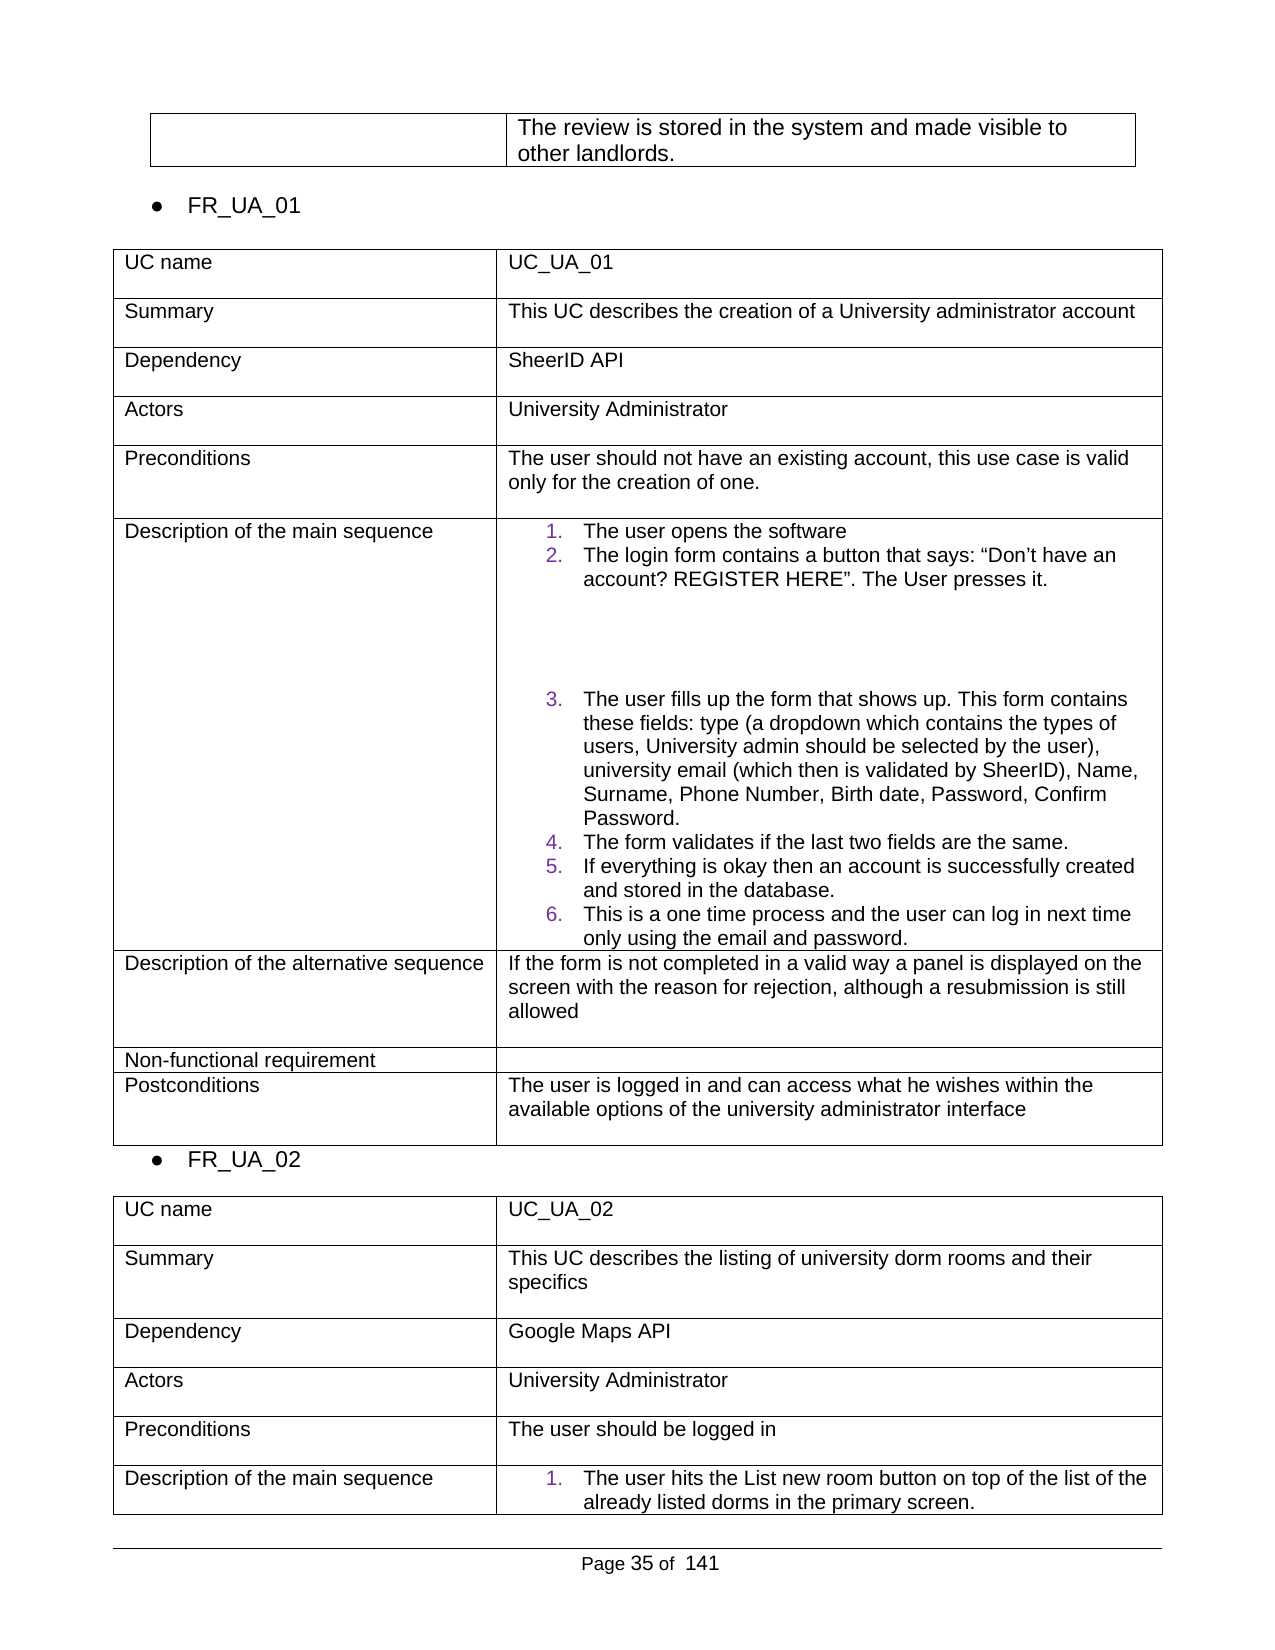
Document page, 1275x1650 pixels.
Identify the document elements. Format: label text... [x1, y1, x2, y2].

list FR_UA_02 [150, 1146, 1162, 1172]
table_cell This UC describes the creation of a University administrator account [497, 299, 1162, 347]
table_cell Postconditions [114, 1073, 496, 1145]
table_cell SheerID API [497, 348, 1162, 396]
table_cell Preconditions [114, 446, 496, 518]
table_header UC name [114, 250, 496, 298]
table_cell Description of the main sequence [114, 519, 496, 950]
table_cell The user opens the software The login form contains a button that says: “Don’t have an account? REGISTER HERE”. The User presses it. The user fills up the form that shows up. This form contains these fields: type (a dropdown which contains the types of users, University admin should be selected by the user), university email (which then is validated by SheerID), Name, Surname, Phone Number, Birth date, Password, Confirm Password. The form validates if the last two fields are the same. If everything is okay then an account is successfully created and stored in the database. This is a one time process and the user can log in next time only using the email and password. [497, 519, 1162, 950]
list FR_UA_01 [150, 192, 1162, 219]
table_cell Dependency [114, 348, 496, 396]
table_cell The user should not have an existing account, this use case is valid only for the creation of one. [497, 446, 1162, 518]
table_cell The user is logged in and can access what he wishes within the available options of the university administrator interface [497, 1073, 1162, 1145]
table_cell University Administrator [497, 397, 1162, 445]
table_cell [497, 1048, 1162, 1072]
table_cell Summary [114, 299, 496, 347]
table_cell If the form is not completed in a valid way a panel is displayed on the screen with the reason for rejection, although a resubmission is still allowed [497, 951, 1162, 1047]
table_header UC_UA_01 [497, 250, 1162, 298]
table_cell Description of the alternative sequence [114, 951, 496, 1047]
table_cell Actors [114, 397, 496, 445]
table_cell Non-functional requirement [114, 1048, 496, 1072]
